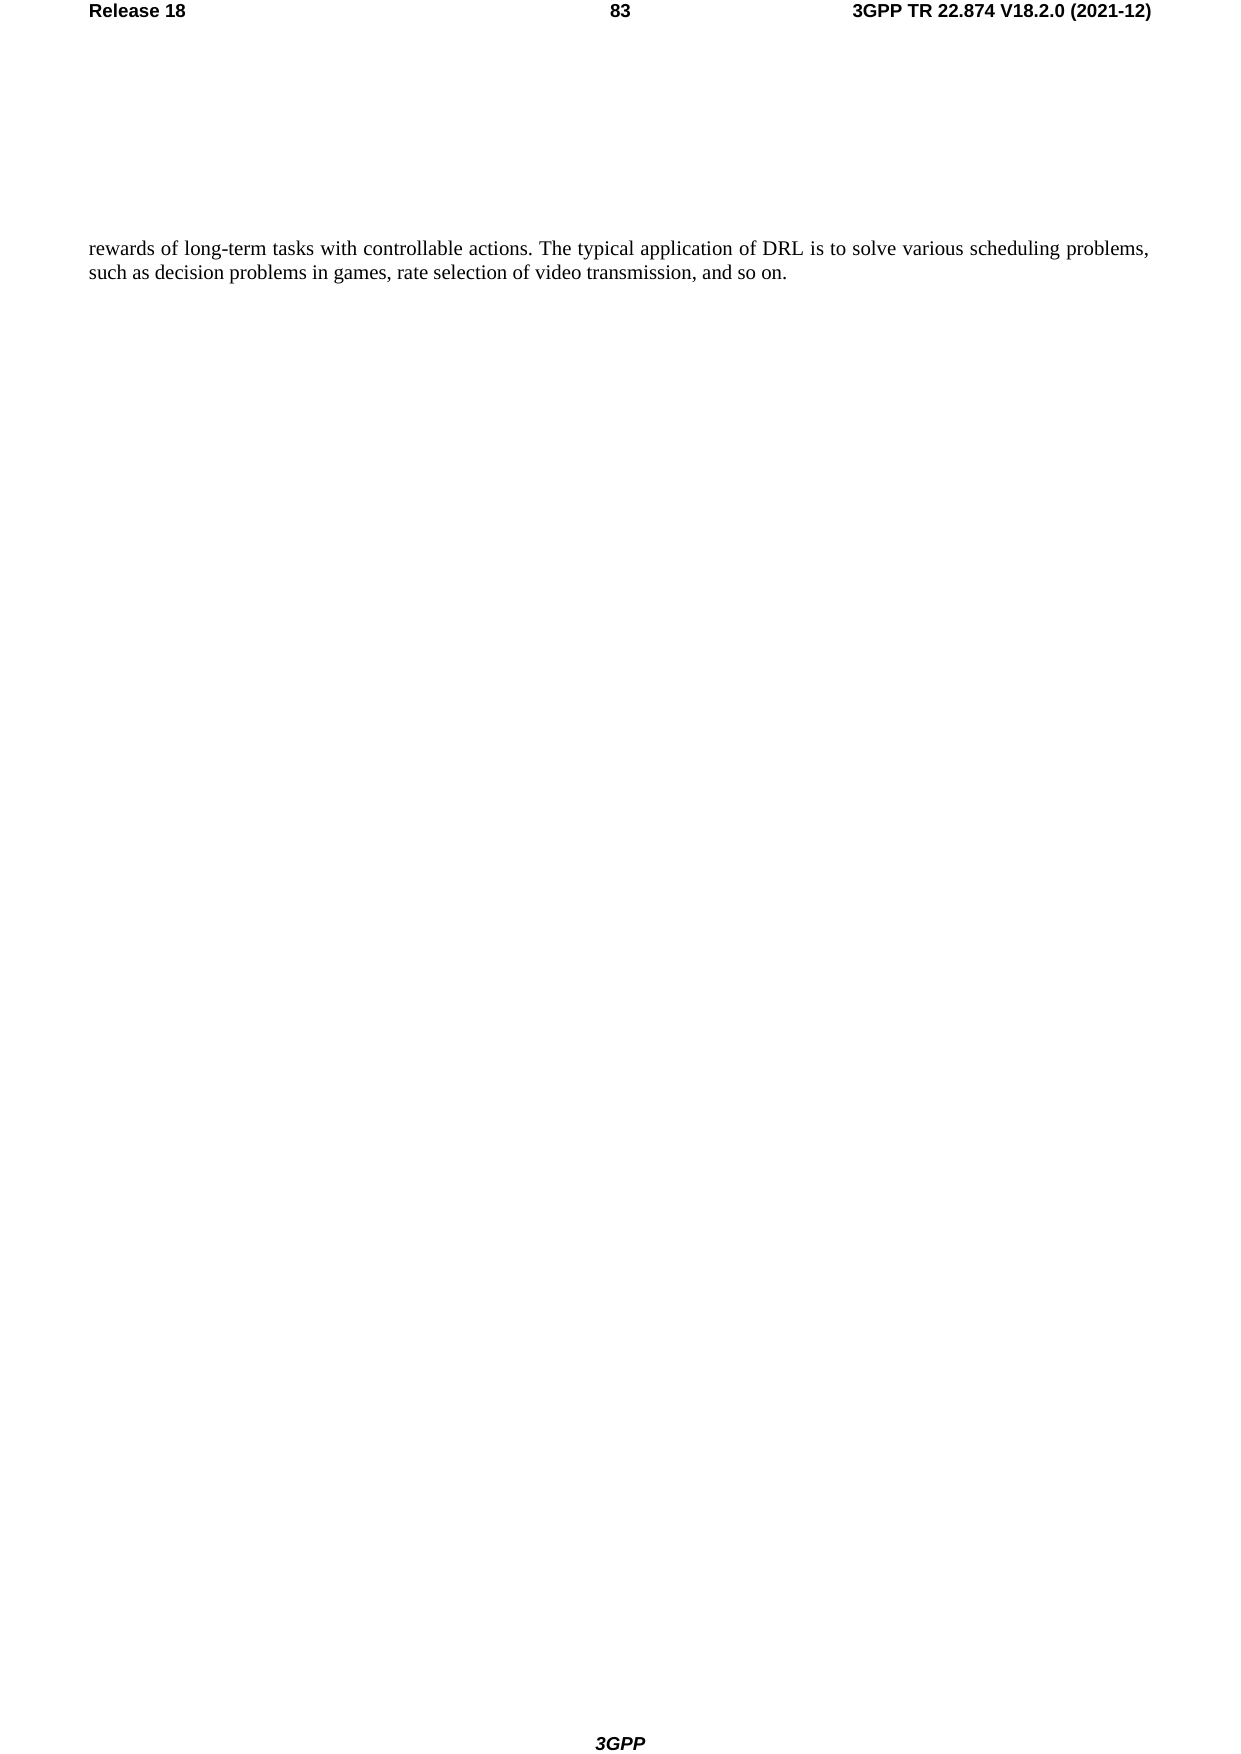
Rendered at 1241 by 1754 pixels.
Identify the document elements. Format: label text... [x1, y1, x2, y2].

text Deep reinforcement learning (DRL) is not another DNN model. It is composed of DNNs and reinforcement learning [43]. As illustrated in figure A.4-5, the goal of DRL is to create an intelligent agent that can perform efficient policies to maximize the rewards of long-term tasks with controllable actions. The typical application of DRL is to solve various scheduling problems, such as decision problems in games, rate selection of video transmission, and so on. [89, 236, 1152, 284]
